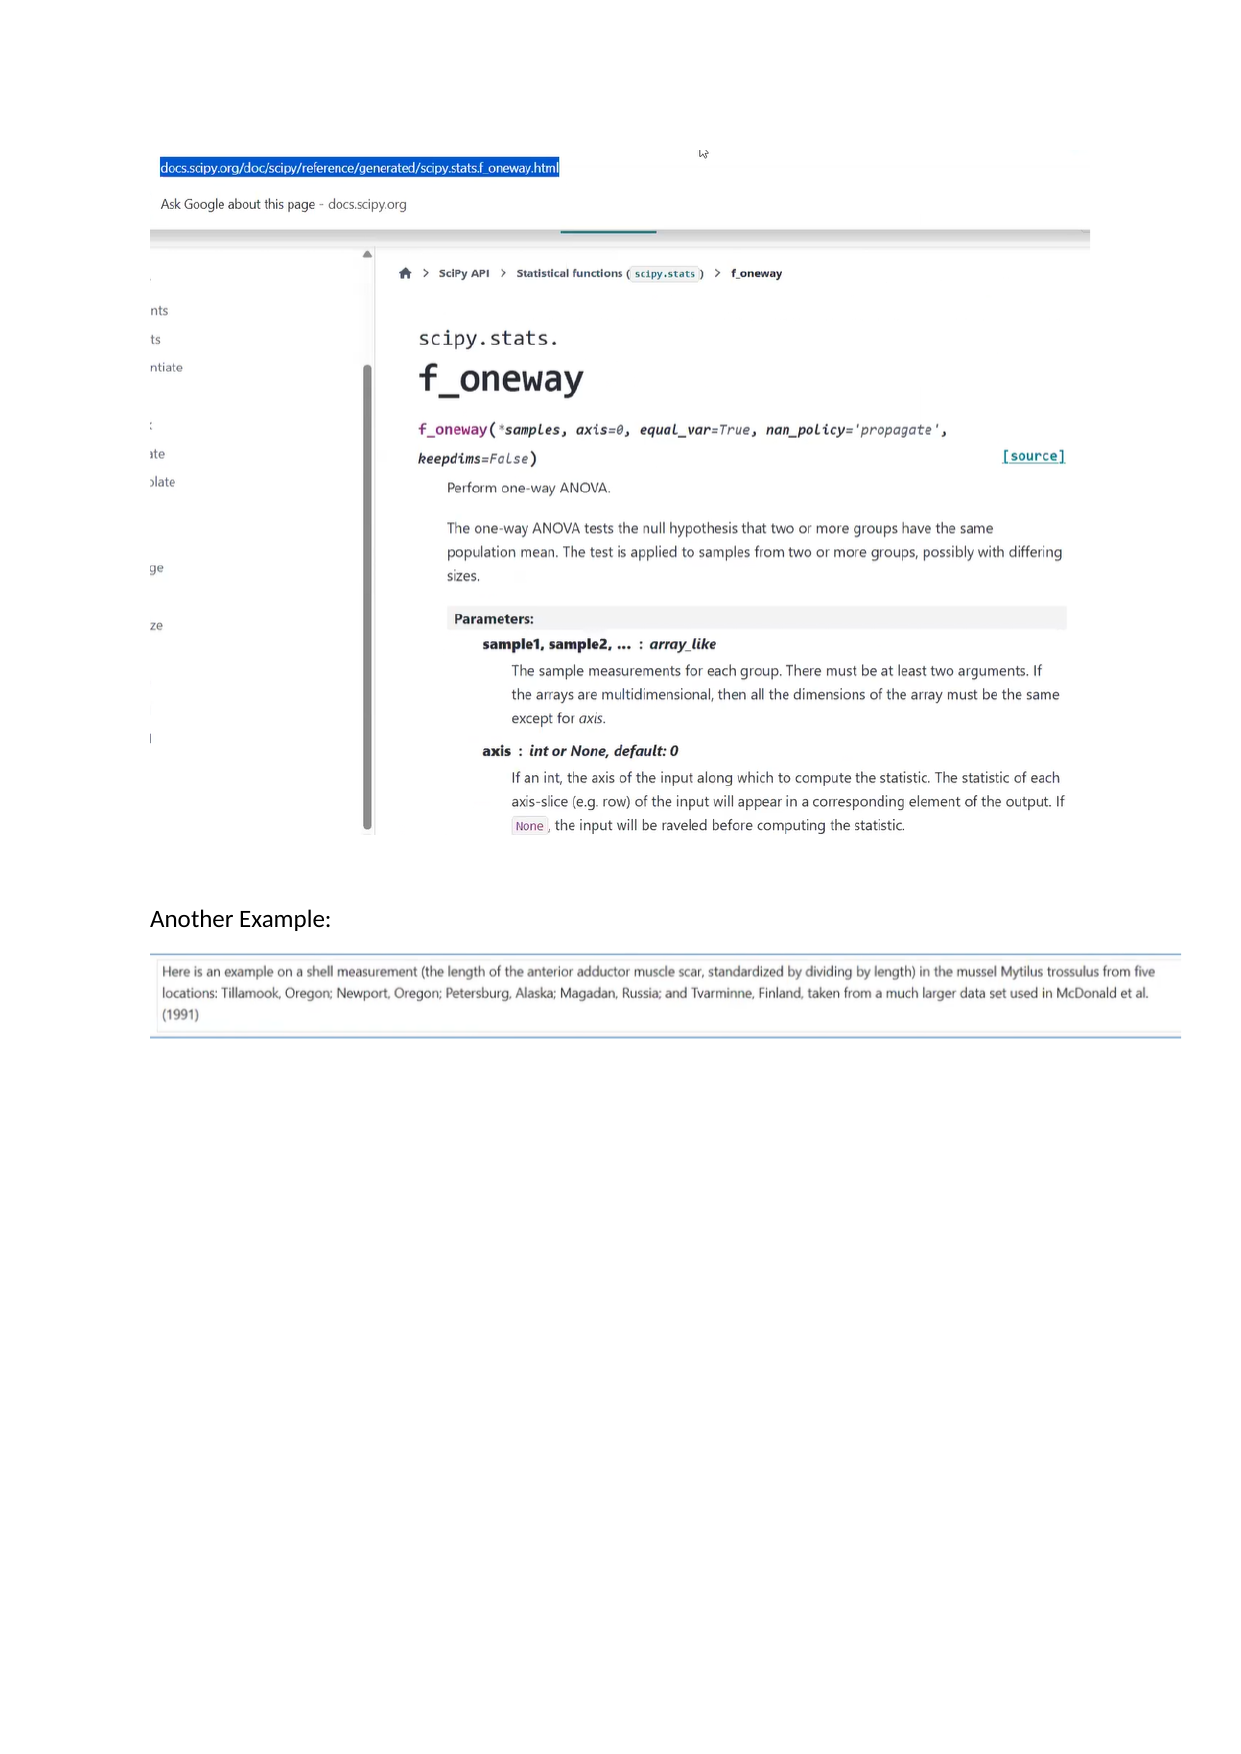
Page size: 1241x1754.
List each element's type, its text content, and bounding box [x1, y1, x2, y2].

picture [150, 952, 1182, 1039]
text Another Example: [150, 903, 1090, 933]
picture [150, 150, 1091, 835]
